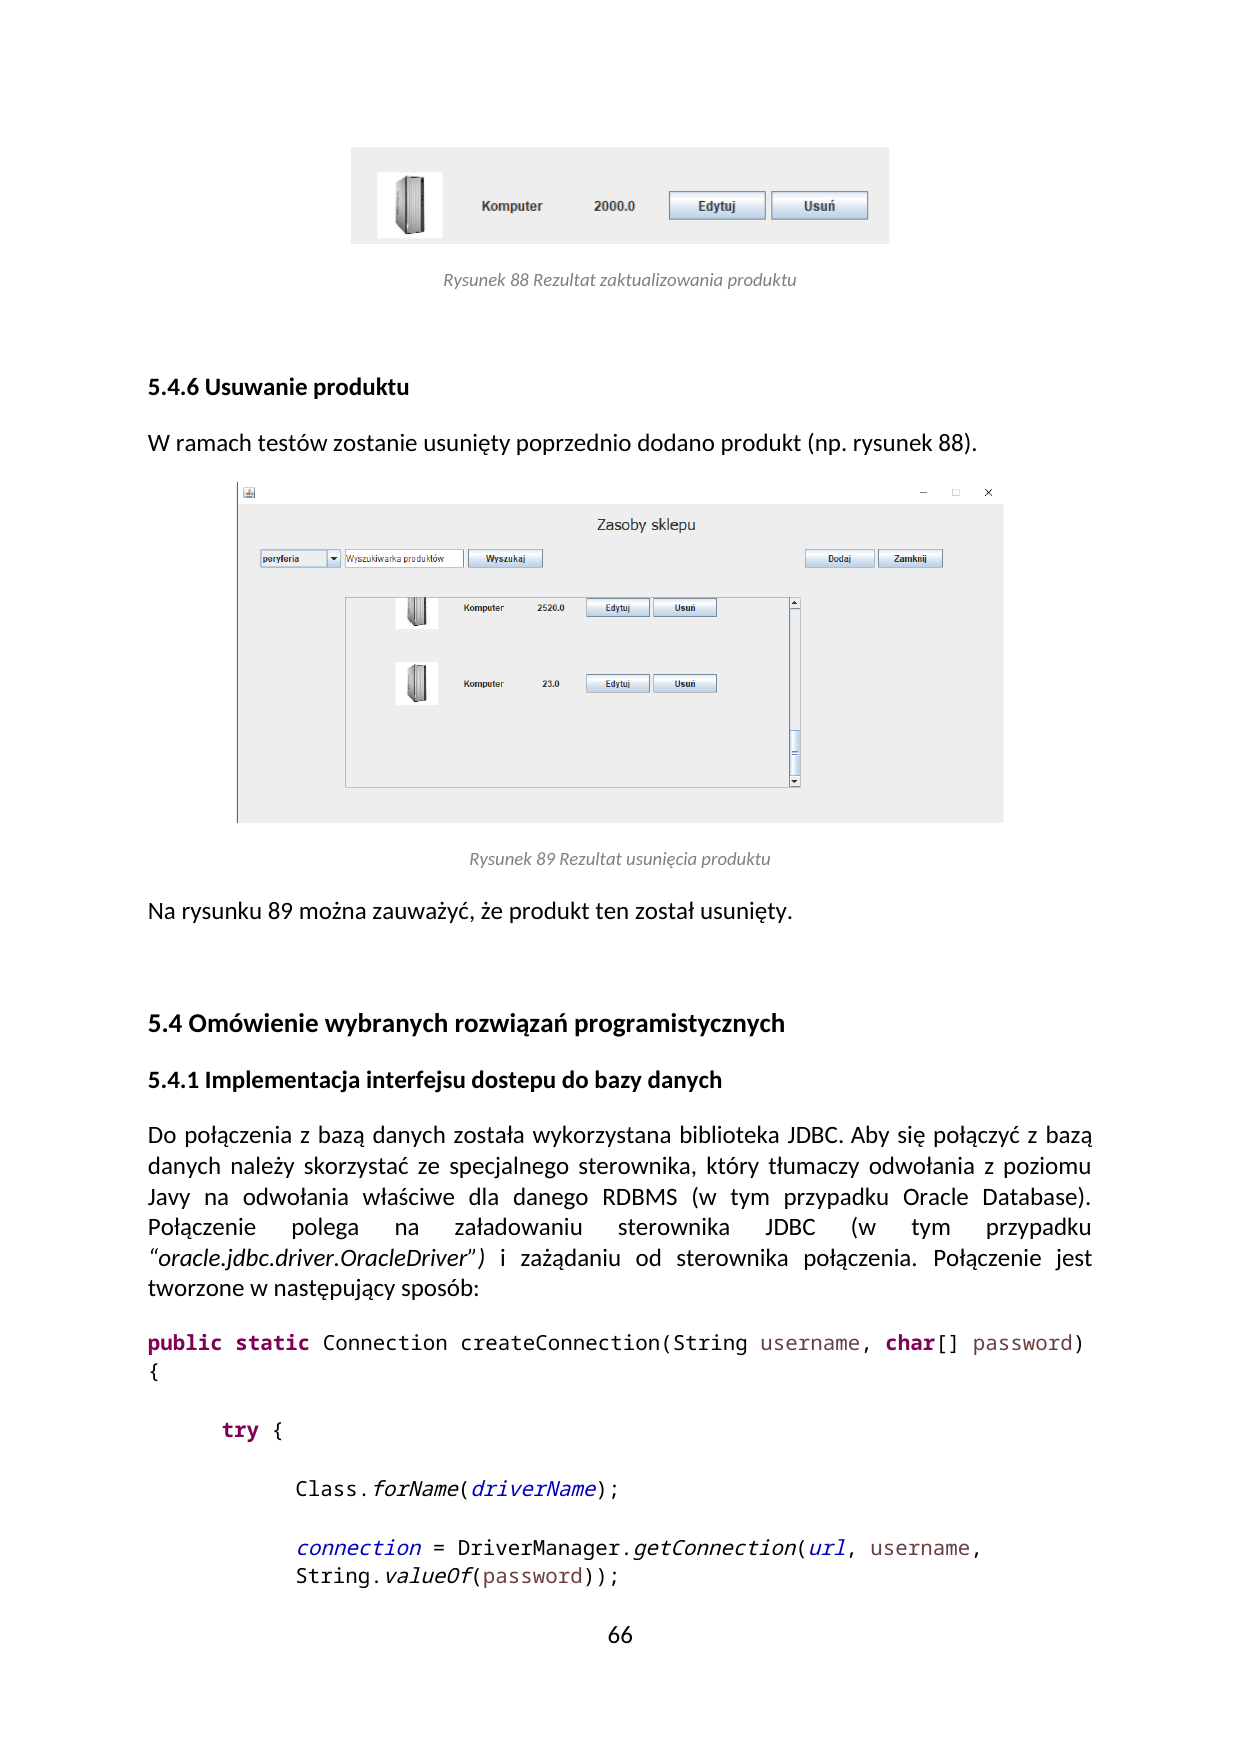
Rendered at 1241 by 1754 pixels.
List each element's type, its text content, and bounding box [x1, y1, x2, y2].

text Na rysunku 89 można zauważyć, że produkt ten został usunięty. [148, 895, 1093, 926]
text 5.4 Omówienie wybranych rozwiązań programistycznych [148, 1006, 1093, 1039]
picture [236, 482, 1004, 823]
text 5.4.6 Usuwanie produktu [148, 372, 1093, 402]
text Do połączenia z bazą danych została wykorzystana biblioteka JDBC. Aby się połączyć z bazą danych należy skorzystać ze specjalnego sterownika, który tłumaczy odwołania z poziomu Javy na odwołania właściwe dla danego RDBMS (w tym przypadku Oracle Database). Połączenie polega na załadowaniu sterownika JDBC (w tym przypadku “oracle.jdbc.driver.OracleDriver”) i zażądaniu od sterownika połączenia. Połączenie jest tworzone w następujący sposób: [148, 1120, 1093, 1303]
text 5.4.1 Implementacja interfejsu dostepu do bazy danych [148, 1064, 1093, 1095]
text Rysunek 88 Rezultat zaktualizowania produktu [148, 268, 1093, 291]
text Rysunek 89 Rezultat usunięcia produktu [148, 847, 1093, 870]
text Class.forName(driverName); [148, 1474, 1093, 1503]
text connection = DriverManager.getConnection(url, username, String.valueOf(password)); [295, 1533, 1093, 1590]
text try { [148, 1415, 1093, 1444]
text public static Connection createConnection(String username, char[] password) { [148, 1328, 1093, 1385]
picture [350, 147, 890, 244]
text W ramach testów zostanie usunięty poprzednio dodano produkt (np. rysunek 88). [148, 427, 1093, 458]
